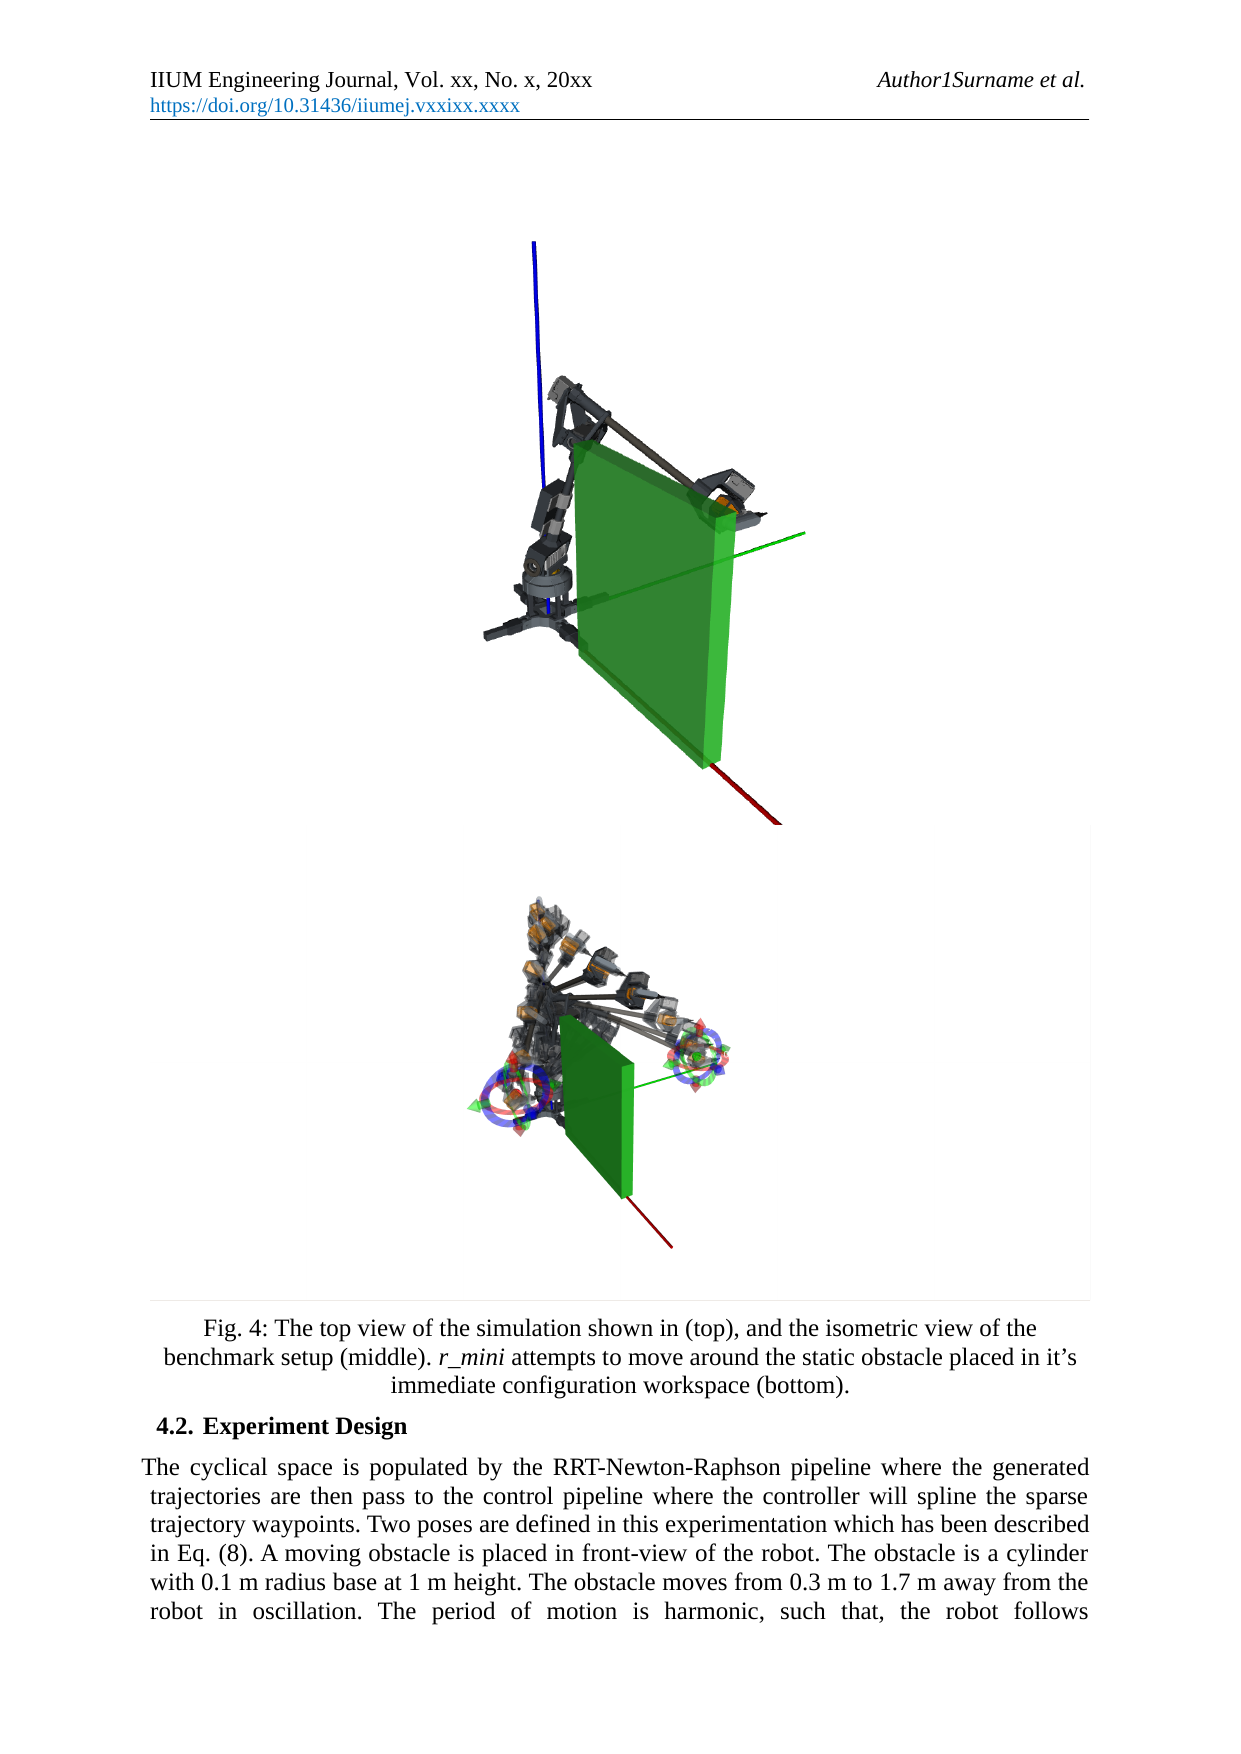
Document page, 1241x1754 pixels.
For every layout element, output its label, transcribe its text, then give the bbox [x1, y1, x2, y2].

list Experiment Design [150, 1411, 1090, 1440]
picture [150, 180, 1091, 1301]
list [141, 1452, 1090, 1624]
list Fig. 4: The top view of the simulation shown in (top), and the isometric view of the benchmark setup (middle). r_mini attempts to move around the static obstacle placed in it’s immediate configuration workspace (bottom). [150, 1313, 1090, 1399]
